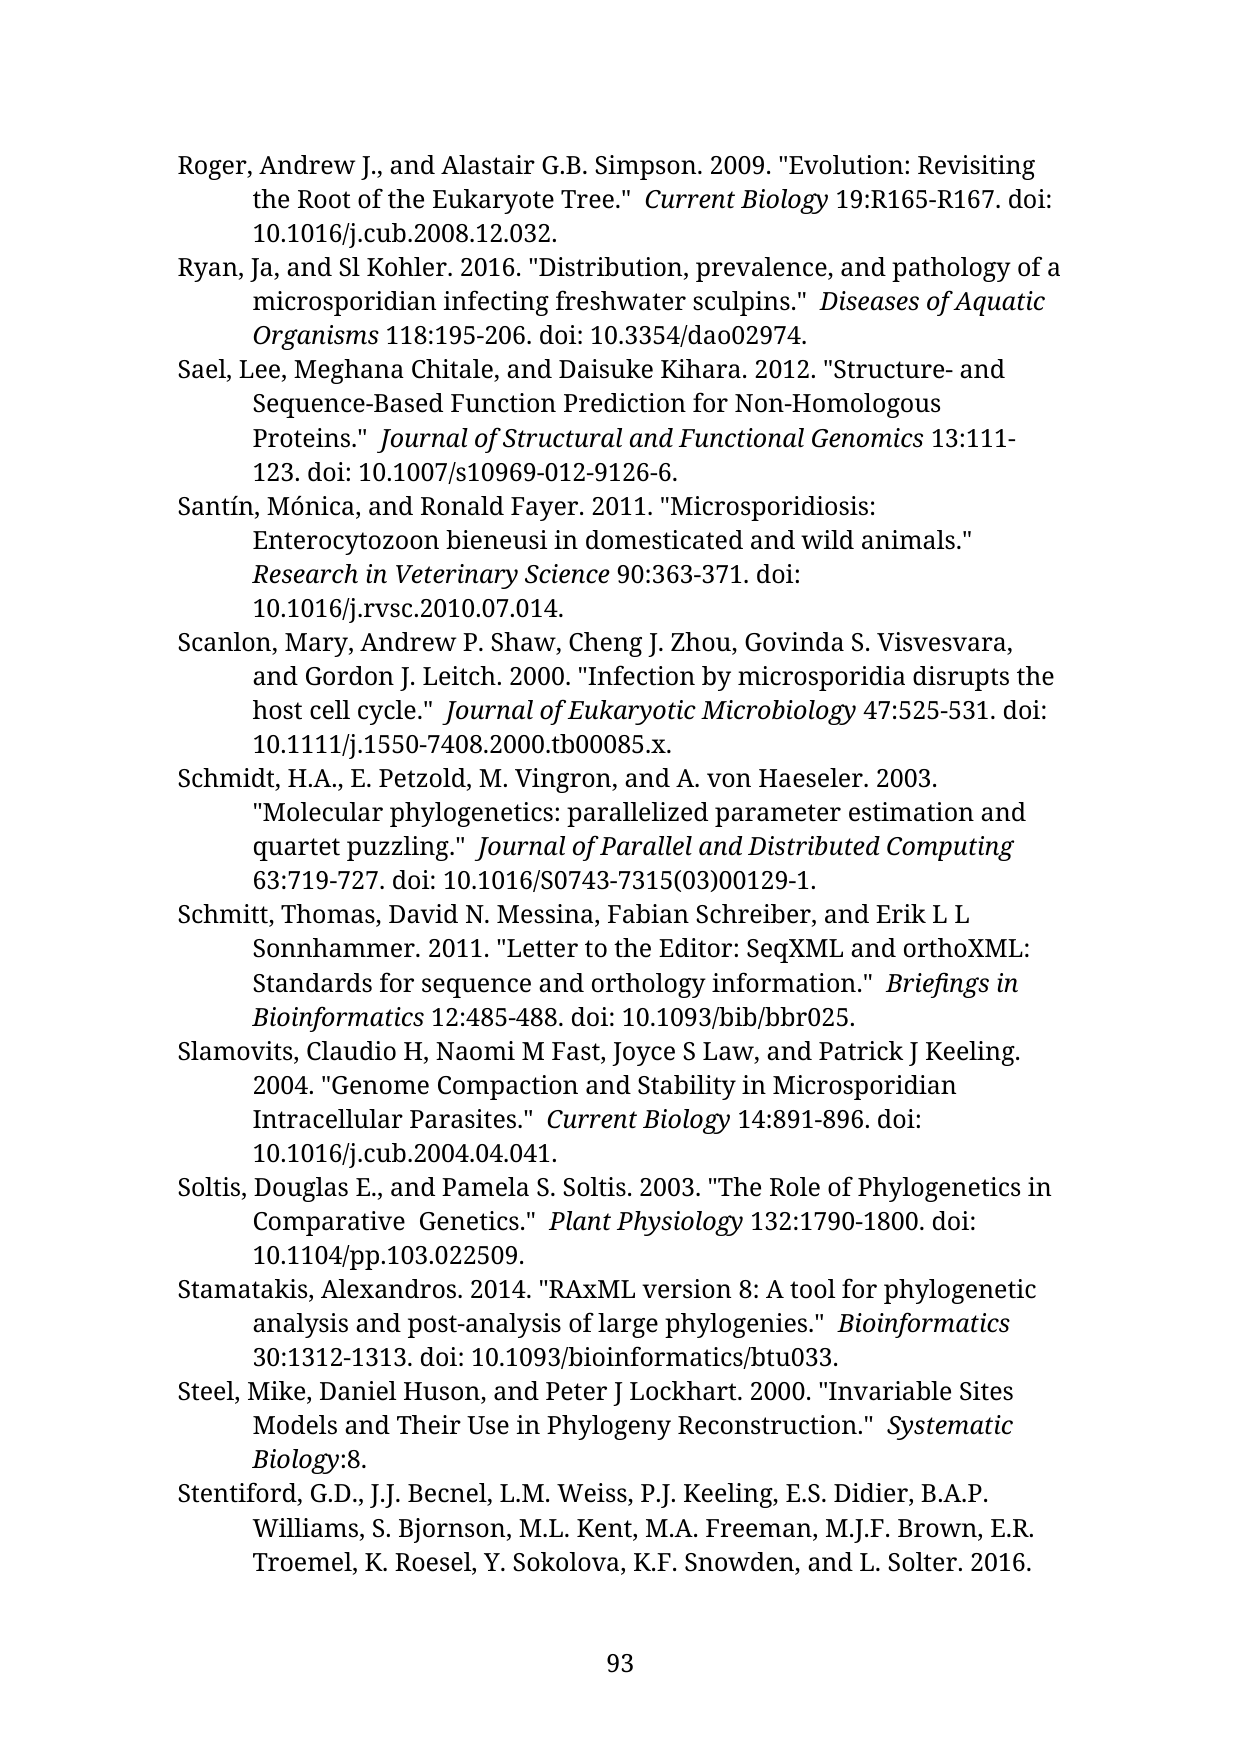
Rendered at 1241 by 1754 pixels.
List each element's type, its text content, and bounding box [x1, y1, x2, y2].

text Steel, Mike, Daniel Huson, and Peter J Lockhart. 2000. "Invariable Sites Models and Their Use in Phylogeny Reconstruction." Systematic Biology:8. [177, 1374, 1063, 1476]
text Sael, Lee, Meghana Chitale, and Daisuke Kihara. 2012. "Structure- and Sequence-Based Function Prediction for Non-Homologous Proteins." Journal of Structural and Functional Genomics 13:111-123. doi: 10.1007/s10969-012-9126-6. [177, 352, 1063, 488]
text Stamatakis, Alexandros. 2014. "RAxML version 8: A tool for phylogenetic analysis and post-analysis of large phylogenies." Bioinformatics 30:1312-1313. doi: 10.1093/bioinformatics/btu033. [177, 1272, 1063, 1374]
text Scanlon, Mary, Andrew P. Shaw, Cheng J. Zhou, Govinda S. Visvesvara, and Gordon J. Leitch. 2000. "Infection by microsporidia disrupts the host cell cycle." Journal of Eukaryotic Microbiology 47:525-531. doi: 10.1111/j.1550-7408.2000.tb00085.x. [177, 624, 1063, 761]
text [177, 1476, 1063, 1578]
text Schmitt, Thomas, David N. Messina, Fabian Schreiber, and Erik L L Sonnhammer. 2011. "Letter to the Editor: SeqXML and orthoXML: Standards for sequence and orthology information." Briefings in Bioinformatics 12:485-488. doi: 10.1093/bib/bbr025. [177, 897, 1063, 1033]
text Ryan, Ja, and Sl Kohler. 2016. "Distribution, prevalence, and pathology of a microsporidian infecting freshwater sculpins." Diseases of Aquatic Organisms 118:195-206. doi: 10.3354/dao02974. [177, 250, 1063, 352]
text Slamovits, Claudio H, Naomi M Fast, Joyce S Law, and Patrick J Keeling. 2004. "Genome Compaction and Stability in Microsporidian Intracellular Parasites." Current Biology 14:891-896. doi: 10.1016/j.cub.2004.04.041. [177, 1033, 1063, 1169]
text Soltis, Douglas E., and Pamela S. Soltis. 2003. "The Role of Phylogenetics in Comparative Genetics." Plant Physiology 132:1790-1800. doi: 10.1104/pp.103.022509. [177, 1169, 1063, 1272]
text Santín, Mónica, and Ronald Fayer. 2011. "Microsporidiosis: Enterocytozoon bieneusi in domesticated and wild animals." Research in Veterinary Science 90:363-371. doi: 10.1016/j.rvsc.2010.07.014. [177, 488, 1063, 624]
text Schmidt, H.A., E. Petzold, M. Vingron, and A. von Haeseler. 2003. "Molecular phylogenetics: parallelized parameter estimation and quartet puzzling." Journal of Parallel and Distributed Computing 63:719-727. doi: 10.1016/S0743-7315(03)00129-1. [177, 761, 1063, 897]
text Roger, Andrew J., and Alastair G.B. Simpson. 2009. "Evolution: Revisiting the Root of the Eukaryote Tree." Current Biology 19:R165-R167. doi: 10.1016/j.cub.2008.12.032. [177, 148, 1063, 250]
